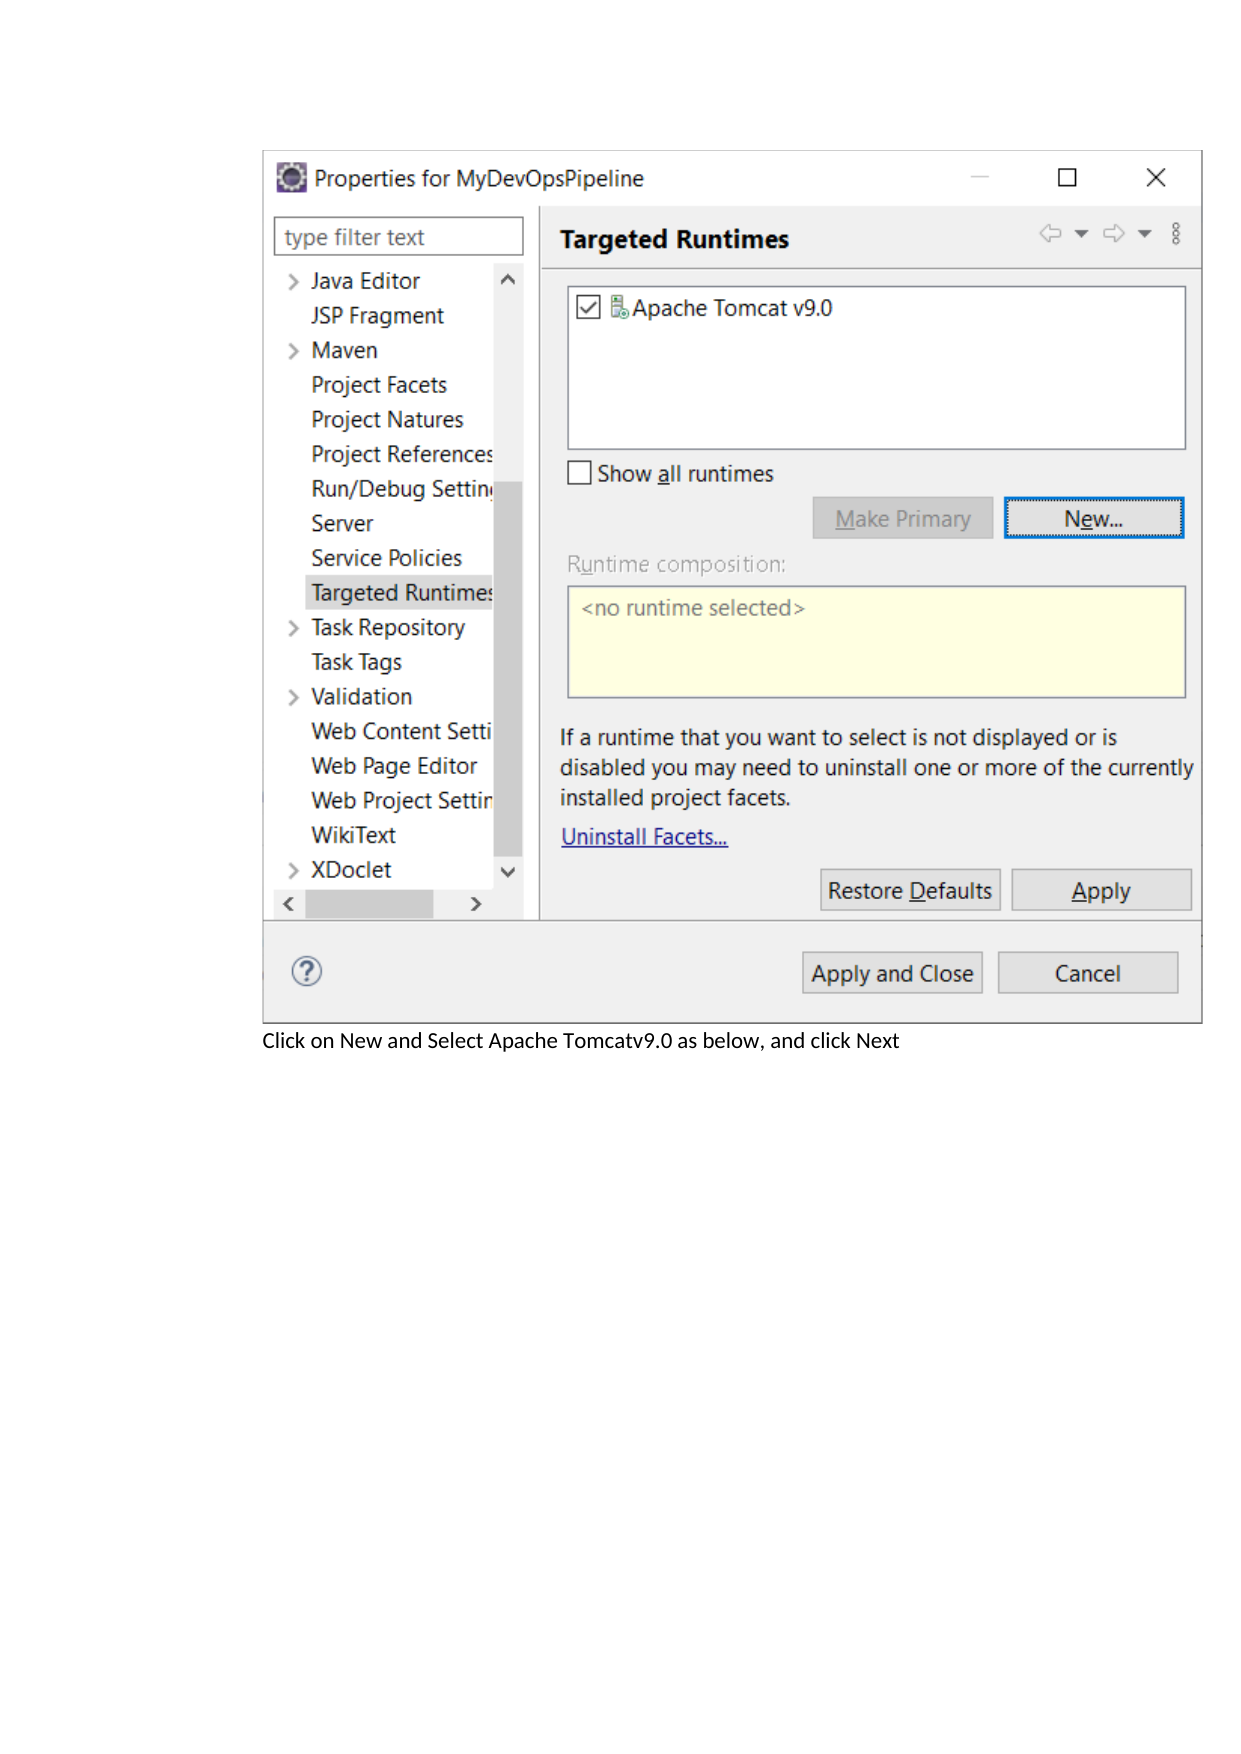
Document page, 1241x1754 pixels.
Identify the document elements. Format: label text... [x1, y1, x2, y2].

list Click on New and Select Apache Tomcatv9.0 as below, and click Next [262, 1026, 1090, 1054]
picture [262, 150, 1203, 1024]
